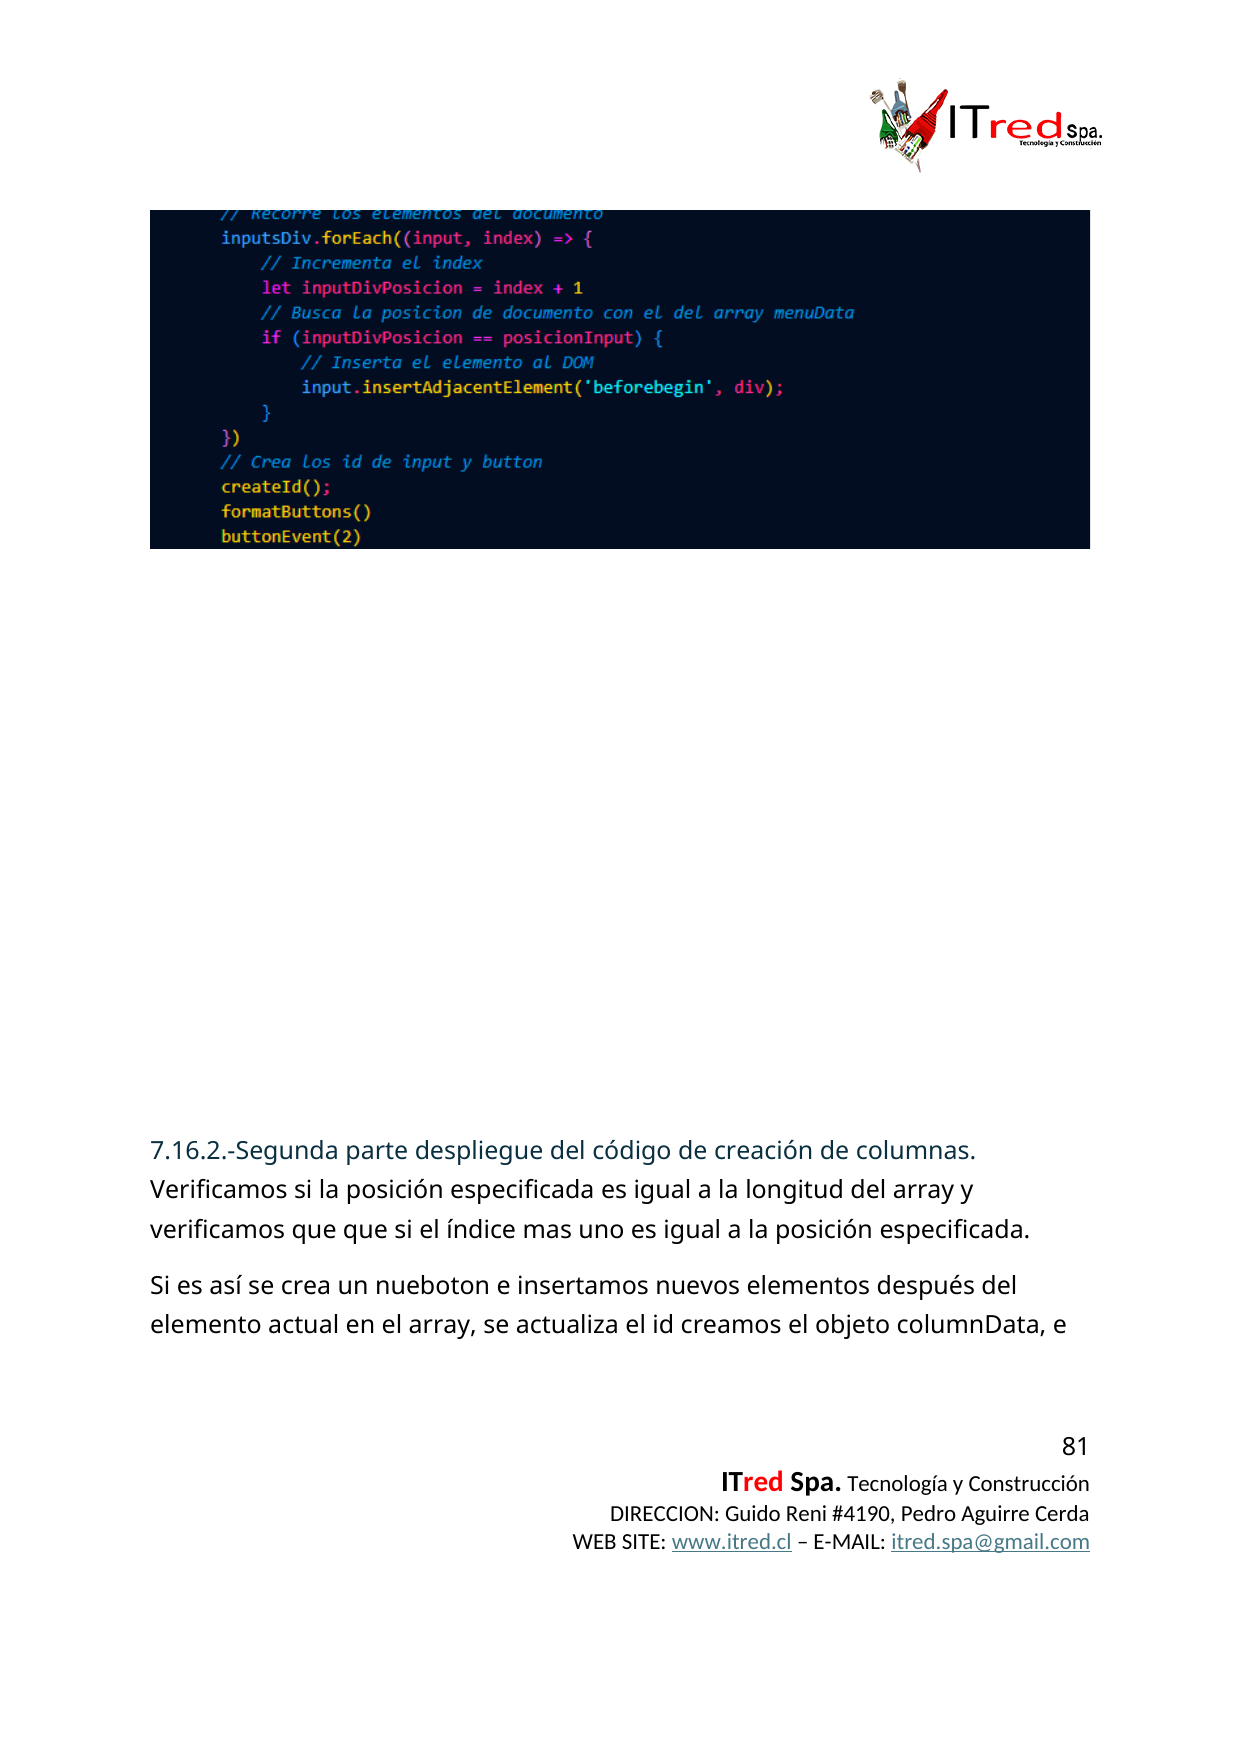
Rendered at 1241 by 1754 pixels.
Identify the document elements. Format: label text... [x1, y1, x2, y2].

text Verificamos si la posición especificada es igual a la longitud del array y verificamos que que si el índice mas uno es igual a la posición especificada. [150, 1172, 1090, 1245]
picture [868, 77, 1102, 174]
subtitle 7.16.2.-Segunda parte despliegue del código de creación de columnas. [150, 1132, 1090, 1166]
picture [150, 210, 1091, 549]
